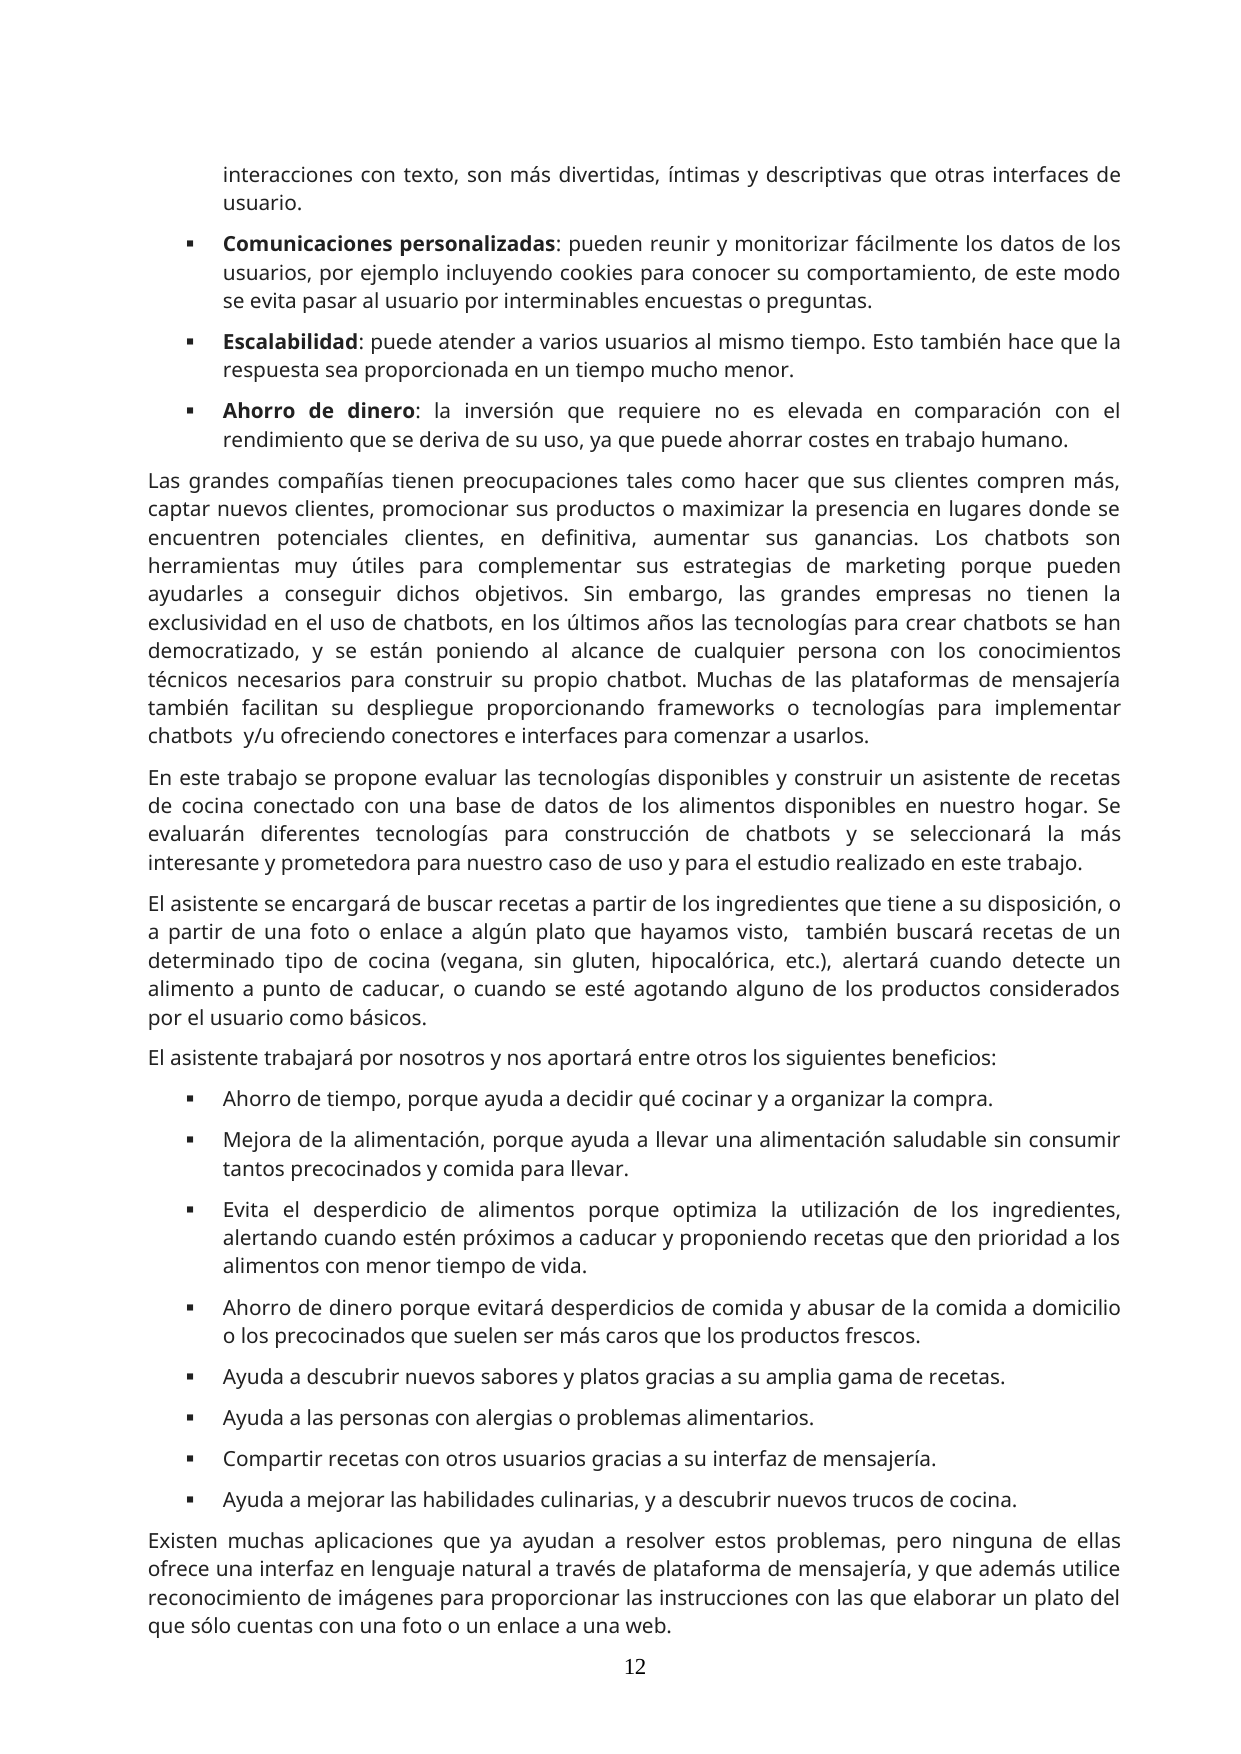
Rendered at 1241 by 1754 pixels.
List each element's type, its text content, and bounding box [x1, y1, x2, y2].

list Comunicaciones personalizadas: pueden reunir y monitorizar fácilmente los datos de los usuarios, por ejemplo incluyendo cookies para conocer su comportamiento, de este modo se evita pasar al usuario por interminables encuestas o preguntas. [185, 229, 1122, 314]
list Ahorro de tiempo, porque ayuda a decidir qué cocinar y a organizar la compra. [185, 1084, 1122, 1113]
text Existen muchas aplicaciones que ya ayudan a resolver estos problemas, pero ninguna de ellas ofrece una interfaz en lenguaje natural a través de plataforma de mensajería, y que además utilice reconocimiento de imágenes para proporcionar las instrucciones con las que elaborar un plato del que sólo cuentas con una foto o un enlace a una web. [148, 1526, 1122, 1639]
list Escalabilidad: puede atender a varios usuarios al mismo tiempo. Esto también hace que la respuesta sea proporcionada en un tiempo mucho menor. [185, 327, 1122, 384]
text En este trabajo se propone evaluar las tecnologías disponibles y construir un asistente de recetas de cocina conectado con una base de datos de los alimentos disponibles en nuestro hogar. Se evaluarán diferentes tecnologías para construcción de chatbots y se seleccionará la más interesante y prometedora para nuestro caso de uso y para el estudio realizado en este trabajo. [148, 763, 1122, 876]
text El asistente se encargará de buscar recetas a partir de los ingredientes que tiene a su disposición, o a partir de una foto o enlace a algún plato que hayamos visto, también buscará recetas de un determinado tipo de cocina (vegana, sin gluten, hipocalórica, etc.), alertará cuando detecte un alimento a punto de caducar, o cuando se esté agotando alguno de los productos considerados por el usuario como básicos. [148, 889, 1122, 1031]
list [185, 160, 1122, 217]
list Ahorro de dinero porque evitará desperdicios de comida y abusar de la comida a domicilio o los precocinados que suelen ser más caros que los productos frescos. [185, 1293, 1122, 1349]
text Las grandes compañías tienen preocupaciones tales como hacer que sus clientes compren más, captar nuevos clientes, promocionar sus productos o maximizar la presencia en lugares donde se encuentren potenciales clientes, en definitiva, aumentar sus ganancias. Los chatbots son herramientas muy útiles para complementar sus estrategias de marketing porque pueden ayudarles a conseguir dichos objetivos. Sin embargo, las grandes empresas no tienen la exclusividad en el uso de chatbots, en los últimos años las tecnologías para crear chatbots se han democratizado, y se están poniendo al alcance de cualquier persona con los conocimientos técnicos necesarios para construir su propio chatbot. Muchas de las plataformas de mensajería también facilitan su despliegue proporcionando frameworks o tecnologías para implementar chatbots y/u ofreciendo conectores e interfaces para comenzar a usarlos. [148, 466, 1122, 750]
list Ayuda a descubrir nuevos sabores y platos gracias a su amplia gama de recetas. [185, 1362, 1122, 1390]
list Compartir recetas con otros usuarios gracias a su interfaz de mensajería. [185, 1444, 1122, 1472]
list Mejora de la alimentación, porque ayuda a llevar una alimentación saludable sin consumir tantos precocinados y comida para llevar. [185, 1125, 1122, 1182]
list Evita el desperdicio de alimentos porque optimiza la utilización de los ingredientes, alertando cuando estén próximos a caducar y proponiendo recetas que den prioridad a los alimentos con menor tiempo de vida. [185, 1195, 1122, 1280]
list Ayuda a las personas con alergias o problemas alimentarios. [185, 1403, 1122, 1431]
list Ahorro de dinero: la inversión que requiere no es elevada en comparación con el rendimiento que se deriva de su uso, ya que puede ahorrar costes en trabajo humano. [185, 396, 1122, 453]
list Ayuda a mejorar las habilidades culinarias, y a descubrir nuevos trucos de cocina. [185, 1485, 1122, 1513]
text El asistente trabajará por nosotros y nos aportará entre otros los siguientes beneficios: [148, 1043, 1122, 1072]
